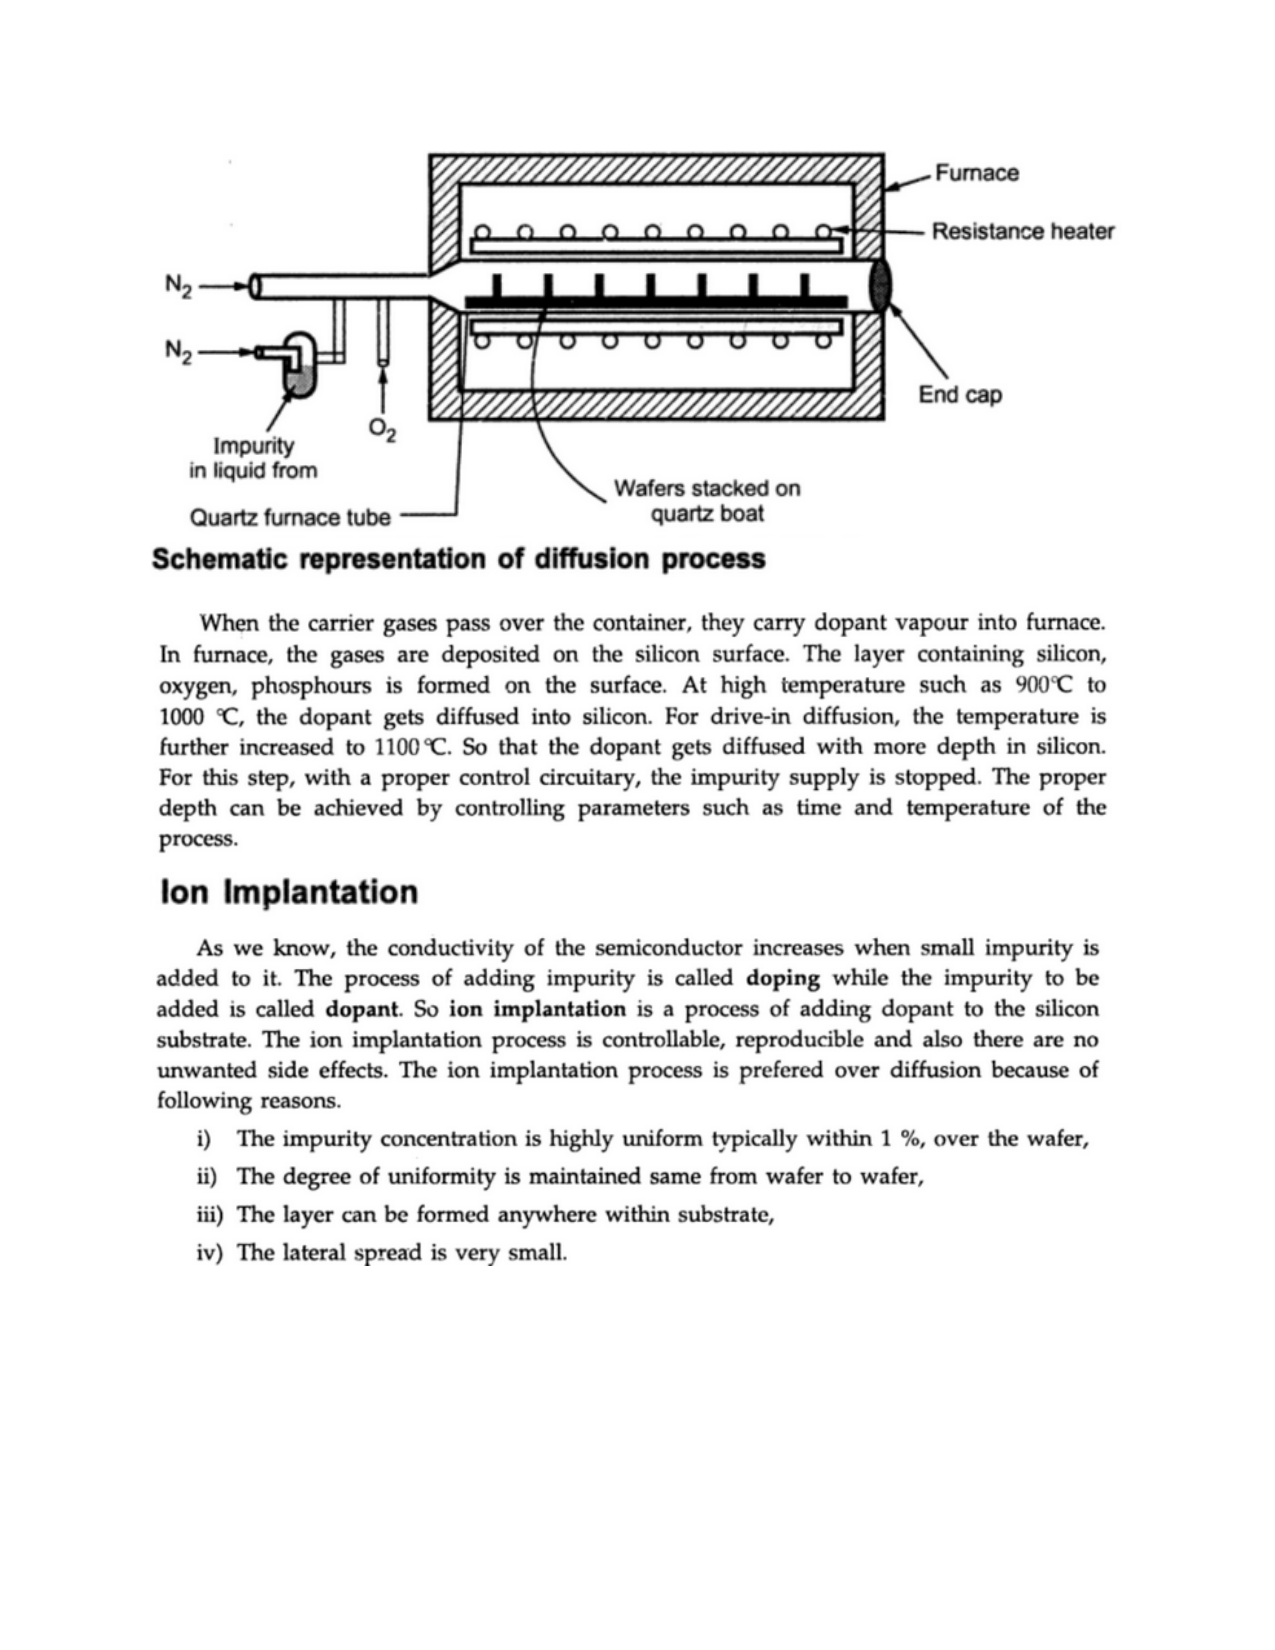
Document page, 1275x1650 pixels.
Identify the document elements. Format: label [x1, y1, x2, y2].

picture [150, 928, 1125, 1266]
picture [150, 541, 780, 578]
picture [150, 150, 1125, 538]
picture [150, 870, 429, 924]
picture [150, 602, 1125, 867]
